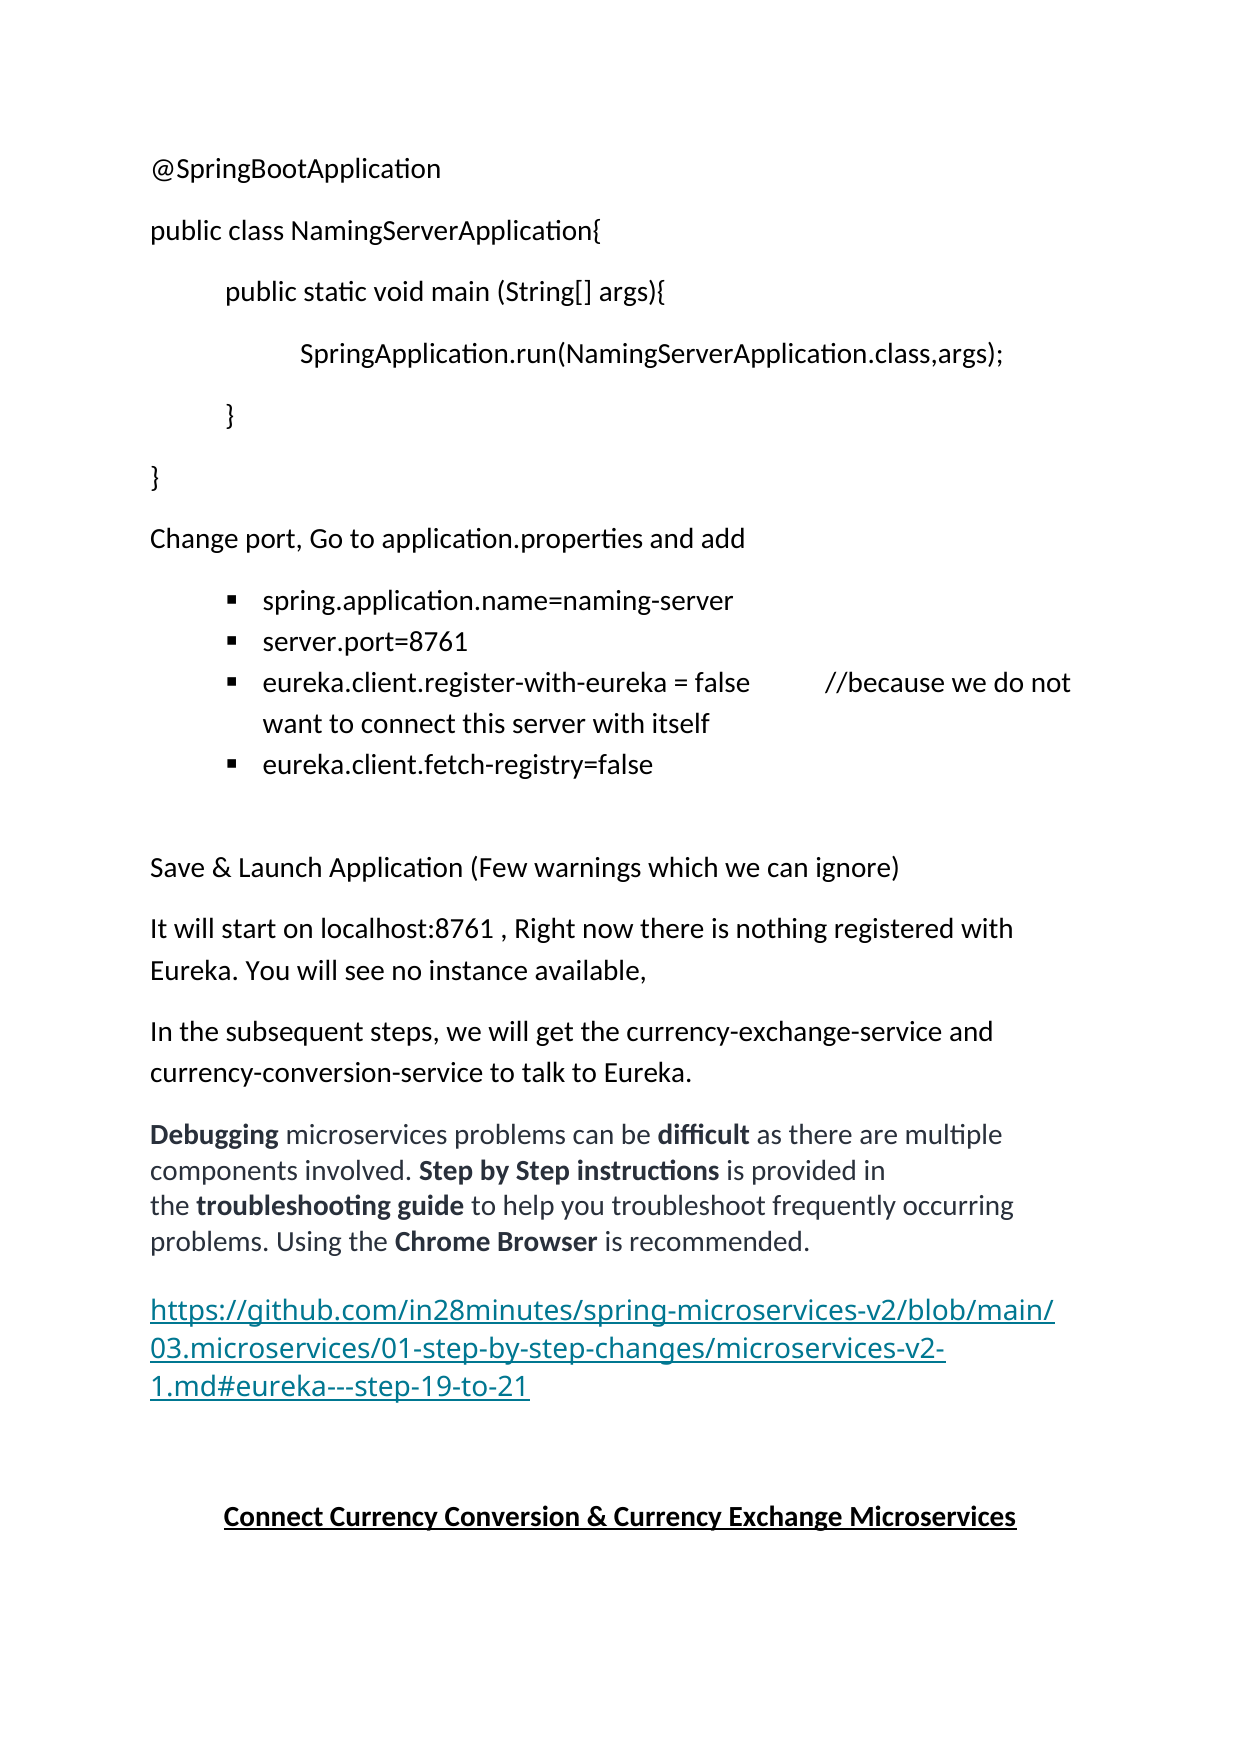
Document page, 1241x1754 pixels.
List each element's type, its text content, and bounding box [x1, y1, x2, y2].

text SpringApplication.run(NamingServerApplication.class,args); [150, 335, 1090, 371]
text Connect Currency Conversion & Currency Exchange Microservices [150, 1498, 1090, 1533]
list server.port=8761 [225, 623, 1090, 659]
text Debugging microservices problems can be difficult as there are multiple components involved. Step by Step instructions is provided in the troubleshooting guide to help you troubleshoot frequently occurring problems. Using the Chrome Browser is recommended. [150, 1116, 1090, 1258]
text public static void main (String[] args){ [150, 273, 1090, 309]
list eureka.client.fetch-registry=false [225, 746, 1090, 782]
text In the subsequent steps, we will get the currency-exchange-service and currency-conversion-service to talk to Eureka. [150, 1013, 1090, 1090]
text } [150, 459, 1090, 494]
list spring.application.name=naming-server [225, 582, 1090, 618]
list eureka.client.register-with-eureka = false //because we do not want to connect this server with itself [225, 664, 1090, 741]
text https://github.com/in28minutes/spring-microservices-v2/blob/main/03.microservices/01-step-by-step-changes/microservices-v2-1.md#eureka---step-19-to-21 [150, 1290, 1090, 1405]
text public class NamingServerApplication{ [150, 212, 1090, 247]
text Save & Launch Application (Few warnings which we can ignore) [150, 849, 1090, 884]
text Change port, Go to application.properties and add [150, 521, 1090, 556]
text } [150, 397, 1090, 433]
text It will start on localhost:8761 , Right now there is nothing registered with Eureka. You will see no instance available, [150, 911, 1090, 987]
text @SpringBootApplication [150, 150, 1090, 186]
